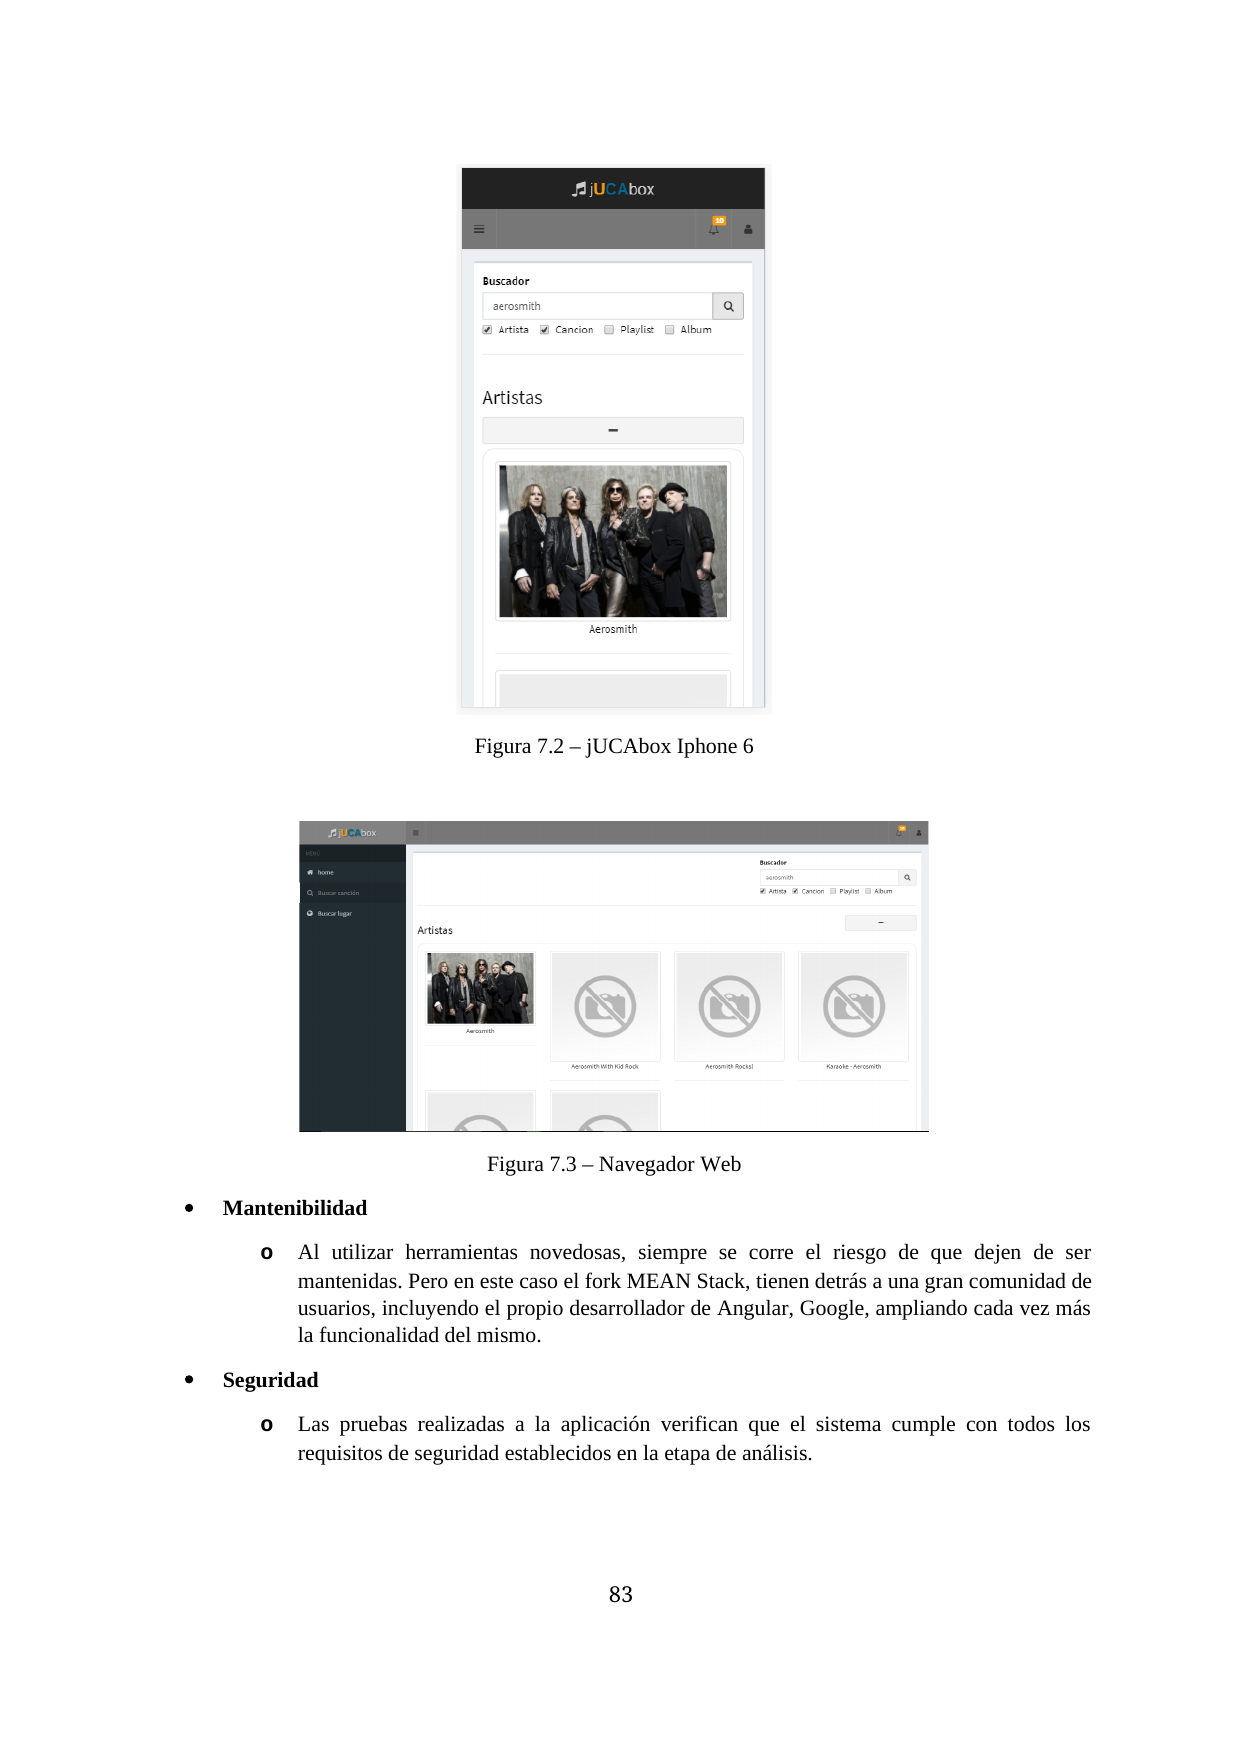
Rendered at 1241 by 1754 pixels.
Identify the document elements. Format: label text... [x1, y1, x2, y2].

list Las pruebas realizadas a la aplicación verifican que el sistema cumple con todos los requisitos de seguridad establecidos en la etapa de análisis. [260, 1411, 1093, 1465]
list Mantenibilidad [185, 1195, 1093, 1220]
text Figura 7.2 – jUCAbox Iphone 6 [135, 733, 1093, 759]
picture [299, 821, 929, 1132]
text Figura 7.3 – Navegador Web [135, 1151, 1093, 1176]
list Al utilizar herramientas novedosas, siempre se corre el riesgo de que dejen de ser mantenidas. Pero en este caso el fork MEAN Stack, tienen detrás a una gran comunidad de usuarios, incluyendo el propio desarrollador de Angular, Google, ampliando cada vez más la funcionalidad del mismo. [260, 1239, 1093, 1348]
picture [456, 164, 772, 715]
list Seguridad [185, 1367, 1093, 1392]
